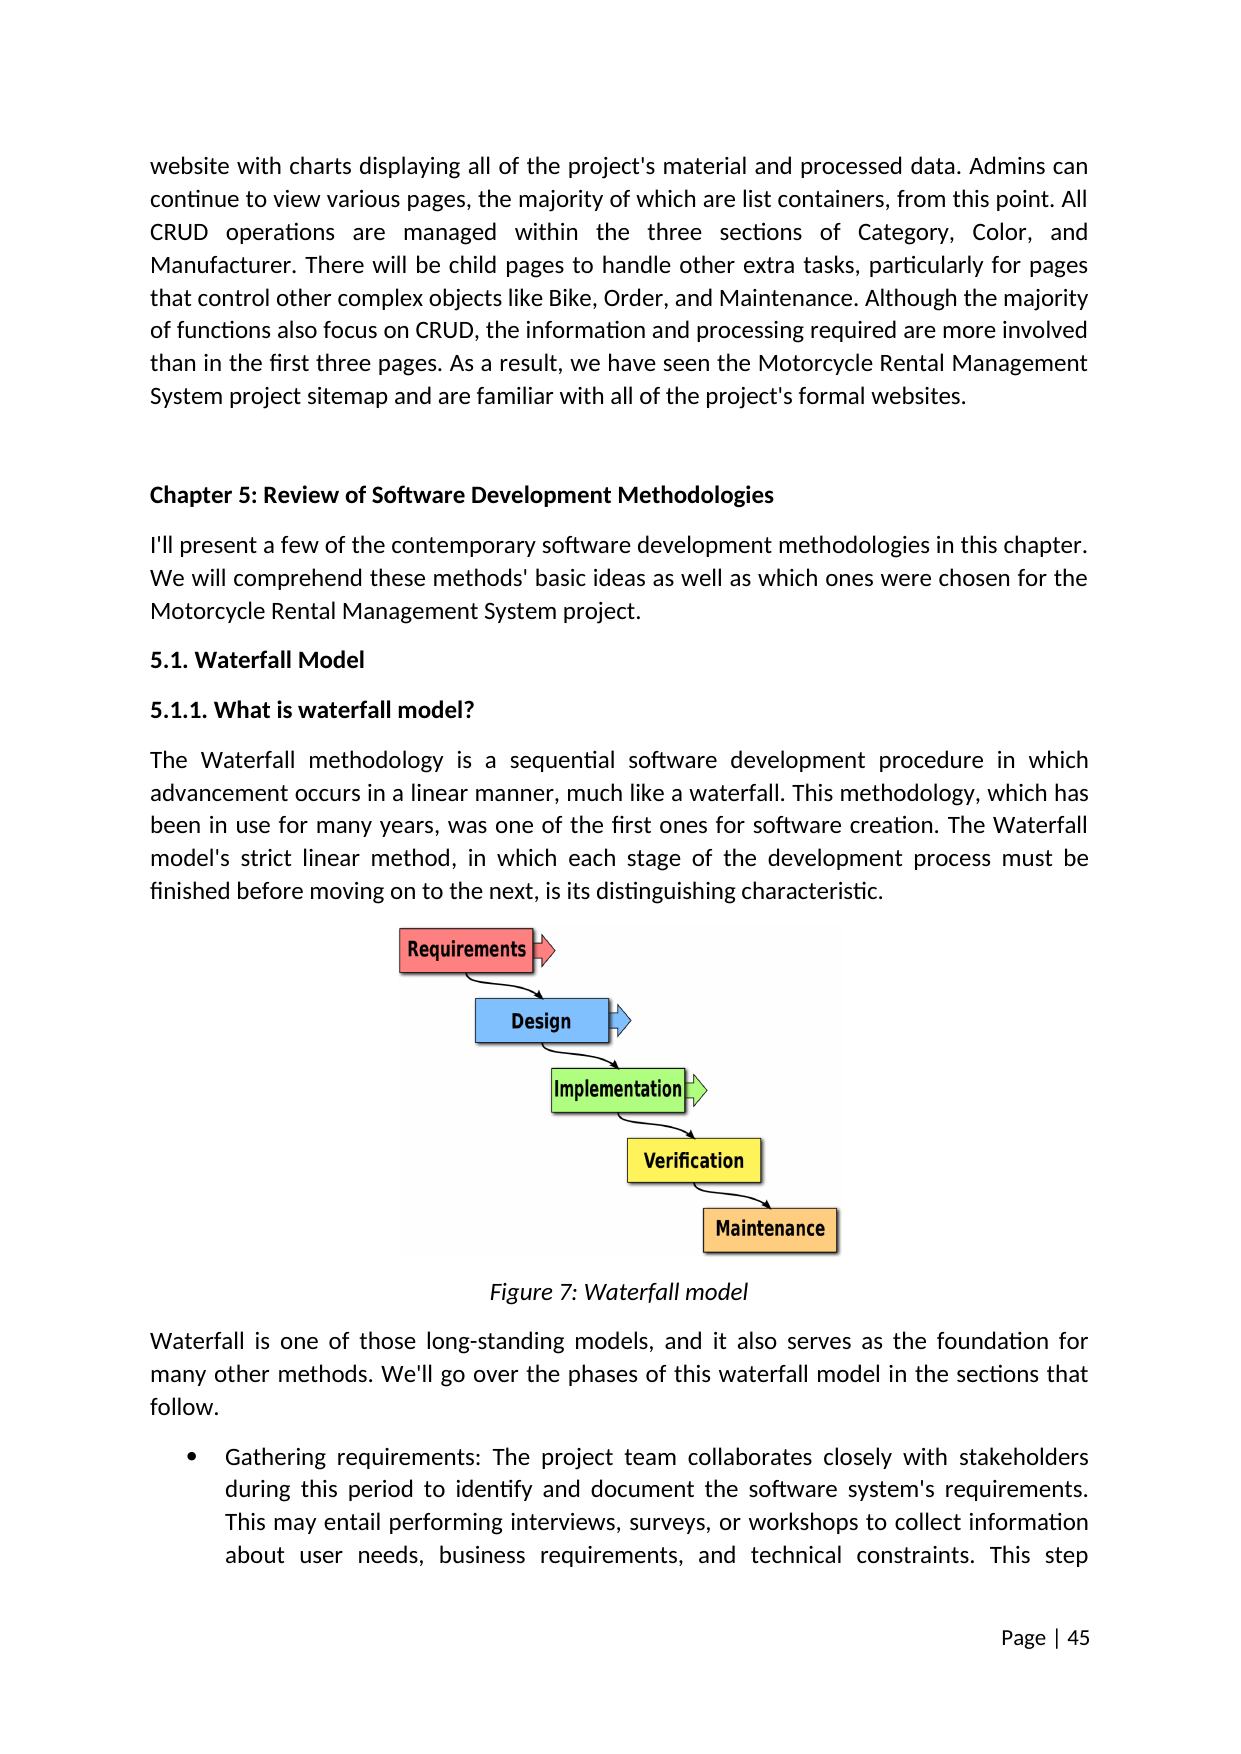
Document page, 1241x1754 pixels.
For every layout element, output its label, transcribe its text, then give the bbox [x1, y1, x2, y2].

text 5.1. Waterfall Model [150, 644, 1090, 675]
text Waterfall is one of those long-standing models, and it also serves as the foundation for many other methods. We'll go over the phases of this waterfall model in the sections that follow. [150, 1325, 1090, 1422]
picture [398, 925, 842, 1257]
text Figure 7: Waterfall model [150, 1276, 1090, 1306]
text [150, 150, 1090, 411]
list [187, 1441, 1090, 1570]
text The Waterfall methodology is a sequential software development procedure in which advancement occurs in a linear manner, much like a waterfall. This methodology, which has been in use for many years, was one of the first ones for software creation. The Waterfall model's strict linear method, in which each stage of the development process must be finished before moving on to the next, is its distinguishing characteristic. [150, 744, 1090, 906]
text I'll present a few of the contemporary software development methodologies in this chapter. We will comprehend these methods' basic ideas as well as which ones were chosen for the Motorcycle Rental Management System project. [150, 529, 1090, 626]
text 5.1.1. What is waterfall model? [150, 694, 1090, 725]
text Chapter 5: Review of Software Development Methodologies [150, 479, 1090, 510]
